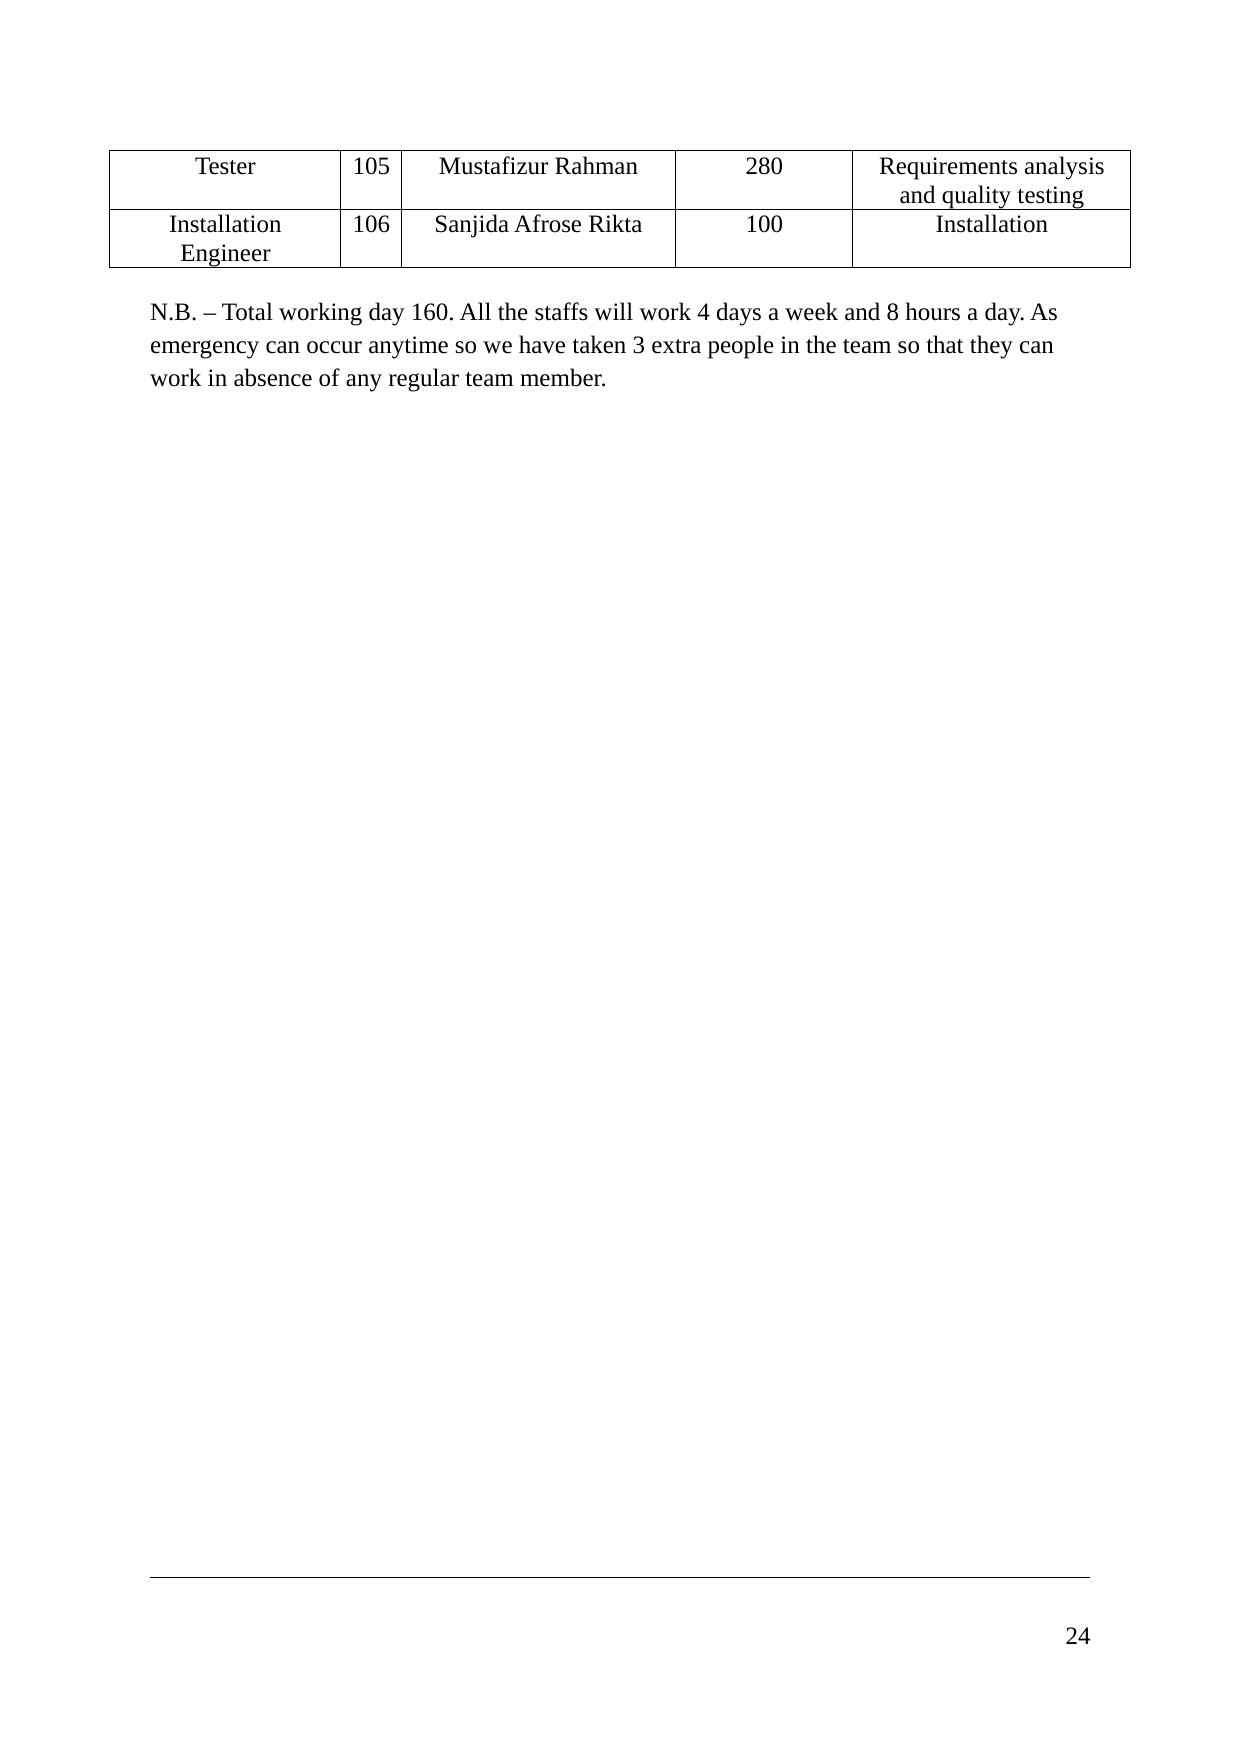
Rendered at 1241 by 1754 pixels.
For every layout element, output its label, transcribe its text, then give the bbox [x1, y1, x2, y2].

table_cell Installation Engineer [110, 210, 340, 267]
table_cell 280 [676, 151, 852, 208]
table_cell Tester [110, 151, 340, 208]
table_cell 105 [341, 151, 401, 208]
table_cell Installation [853, 210, 1130, 267]
table_cell Mustafizur Rahman [402, 151, 675, 208]
text N.B. – Total working day 160. All the staffs will work 4 days a week and 8 hours a day. As emergency can occur anytime so we have taken 3 extra people in the team so that they can work in absence of any regular team member. [150, 297, 1090, 392]
table_cell Sanjida Afrose Rikta [402, 210, 675, 267]
table_cell 106 [341, 210, 401, 267]
table_cell 100 [676, 210, 852, 267]
table_cell Requirements analysis and quality testing [853, 151, 1130, 208]
